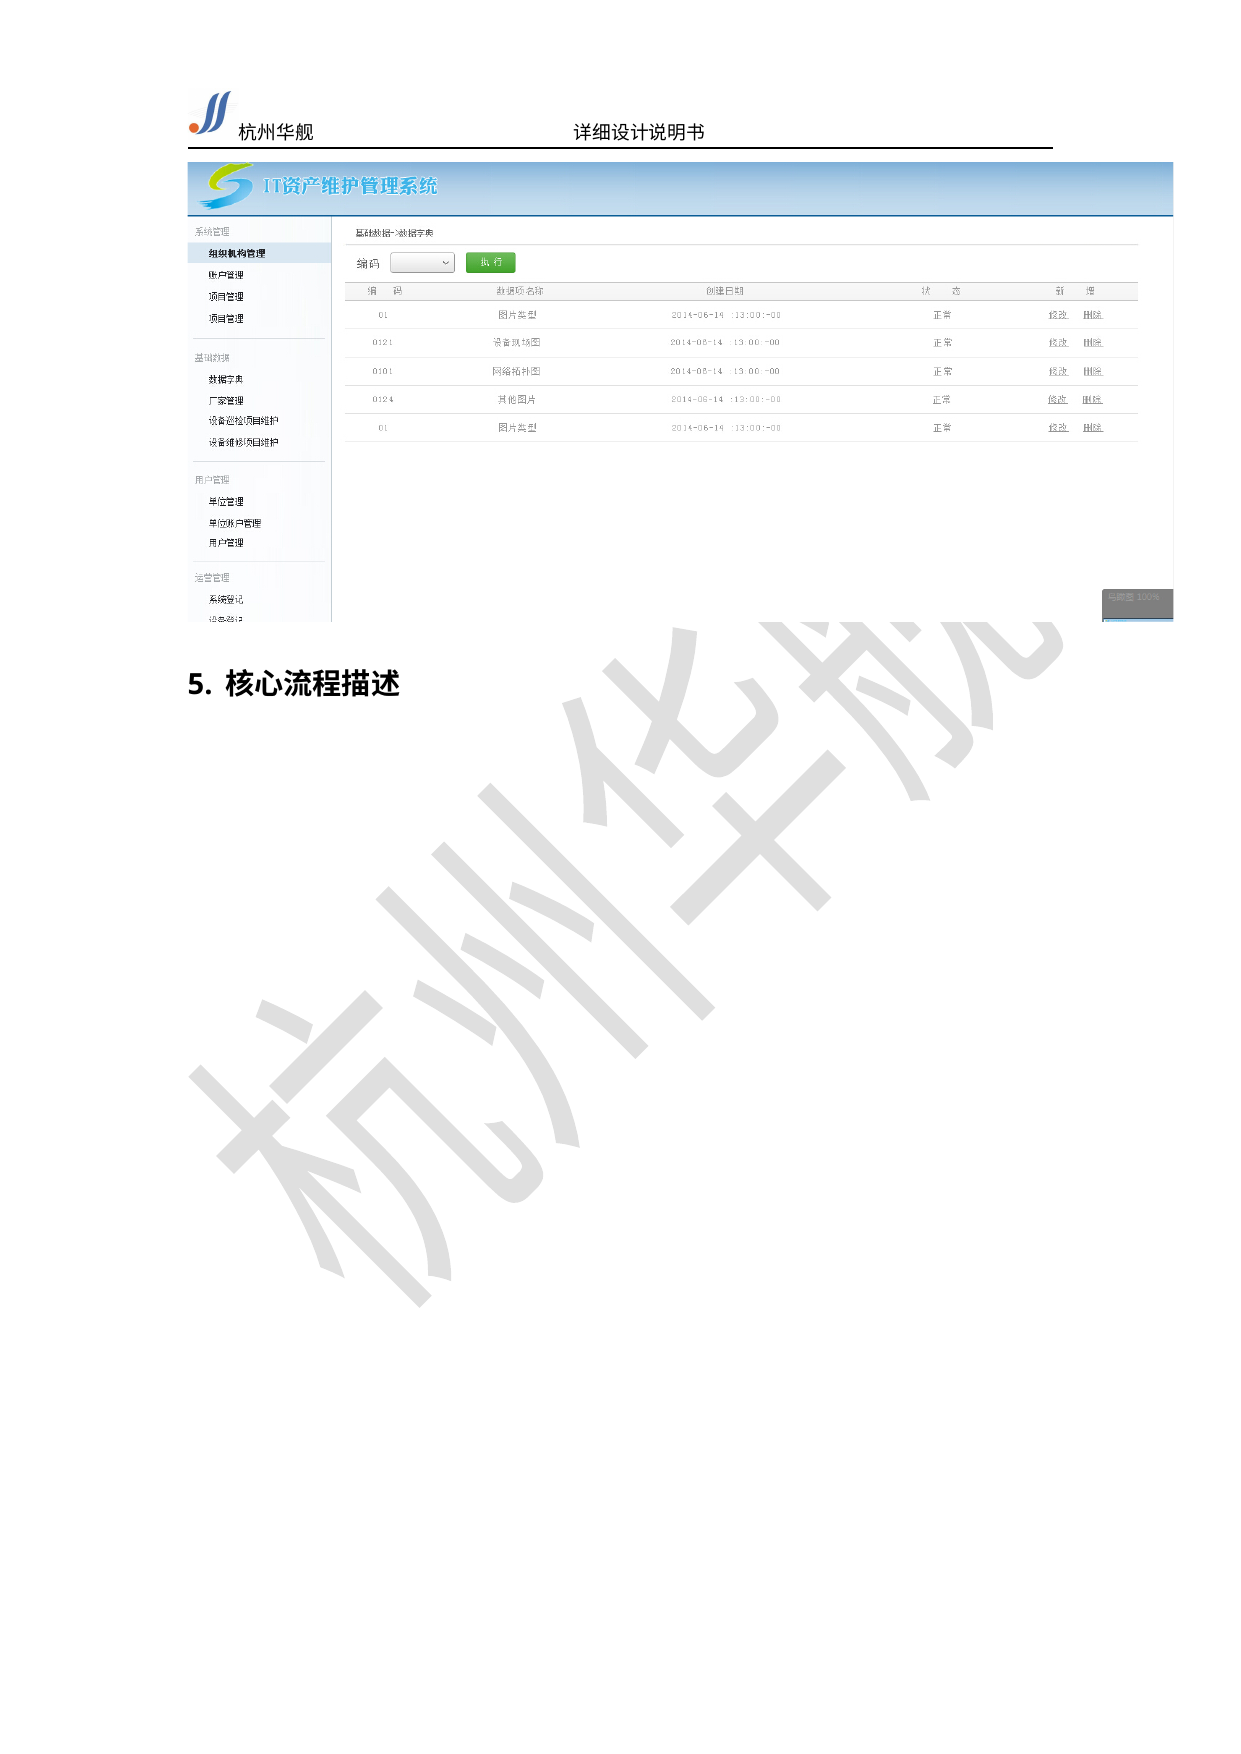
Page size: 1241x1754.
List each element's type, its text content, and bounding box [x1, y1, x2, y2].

list 核心流程描述 [187, 649, 1053, 714]
picture [187, 162, 1174, 622]
picture [187, 88, 239, 140]
